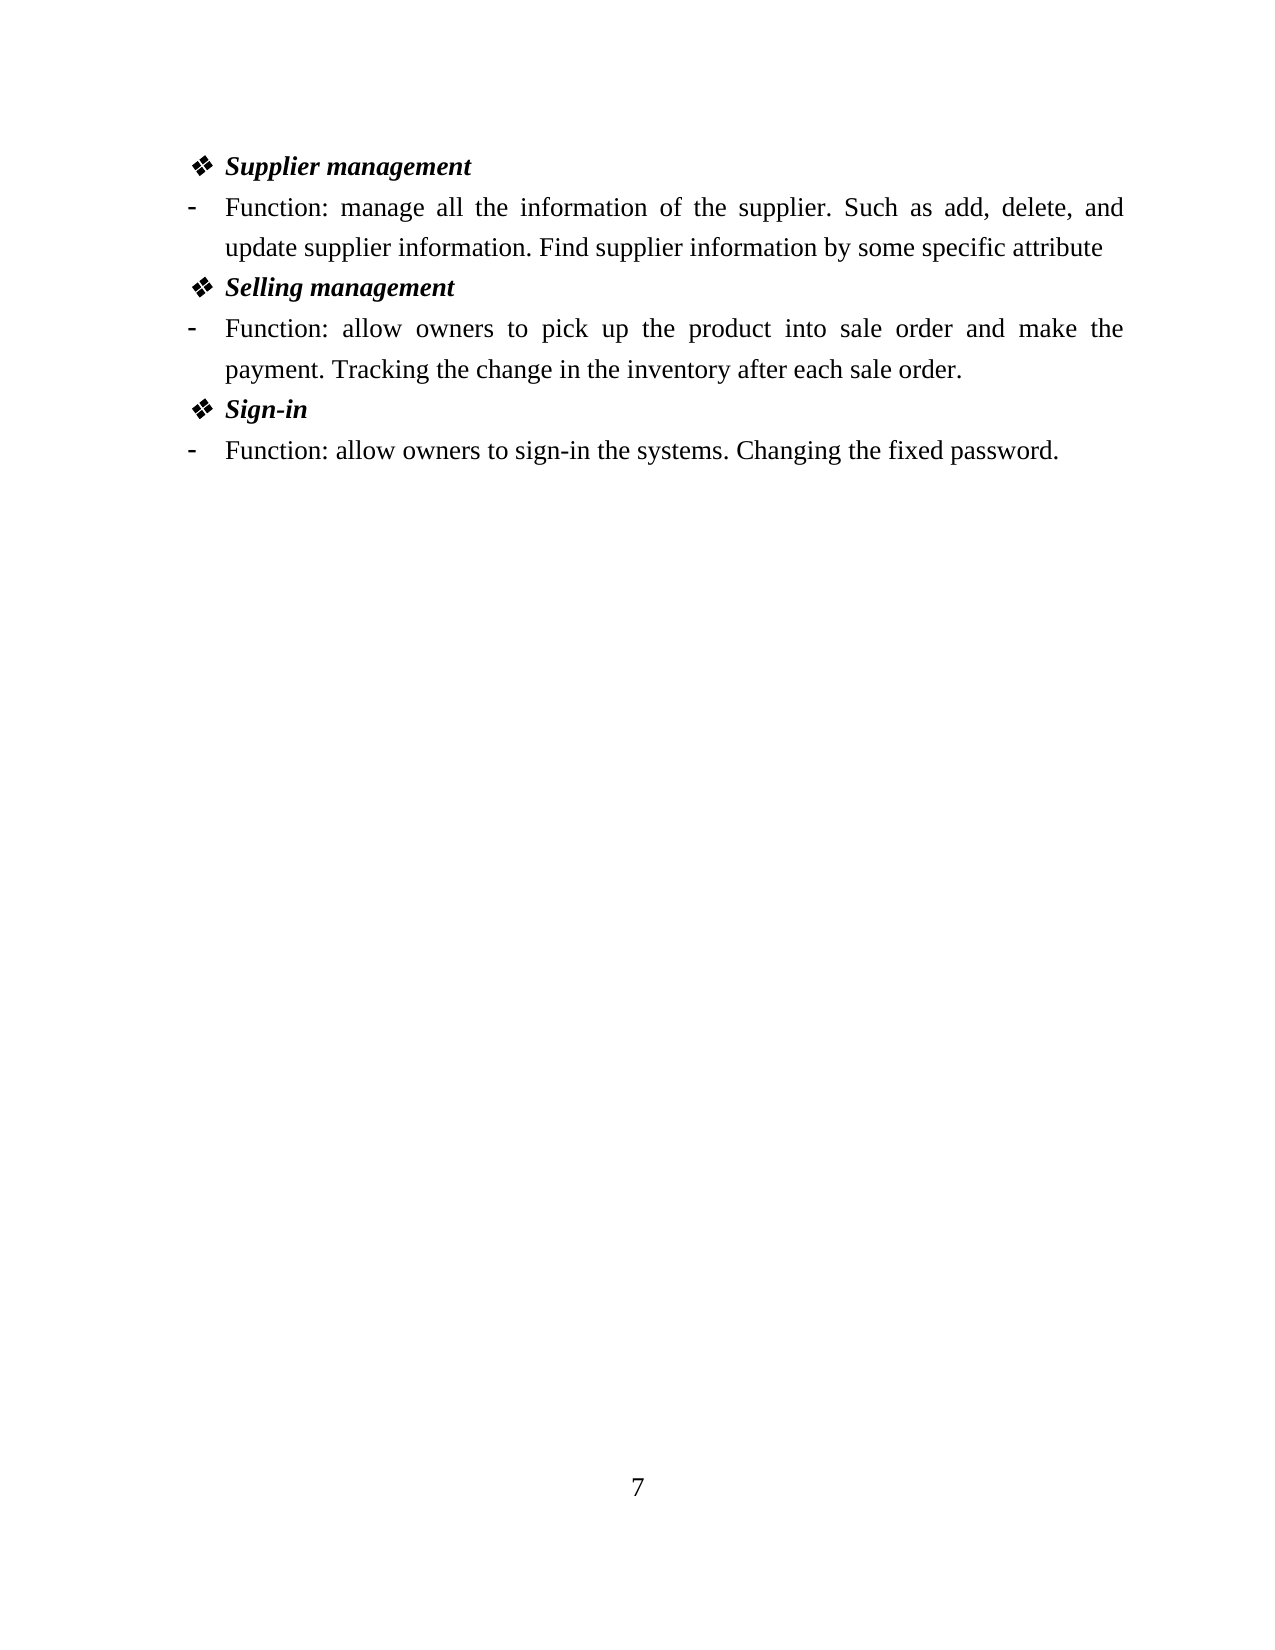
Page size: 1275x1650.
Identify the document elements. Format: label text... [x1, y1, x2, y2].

list Sign-in [187, 393, 1125, 424]
list Function: manage all the information of the supplier. Such as add, delete, and update supplier information. Find supplier information by some specific attribute [187, 191, 1125, 262]
list Supplier management [187, 150, 1125, 181]
list Function: allow owners to pick up the product into sale order and make the payment. Tracking the change in the inventory after each sale order. [187, 312, 1125, 384]
list Selling management [187, 272, 1125, 303]
list Function: allow owners to sign-in the systems. Changing the fixed password. [187, 434, 1125, 465]
